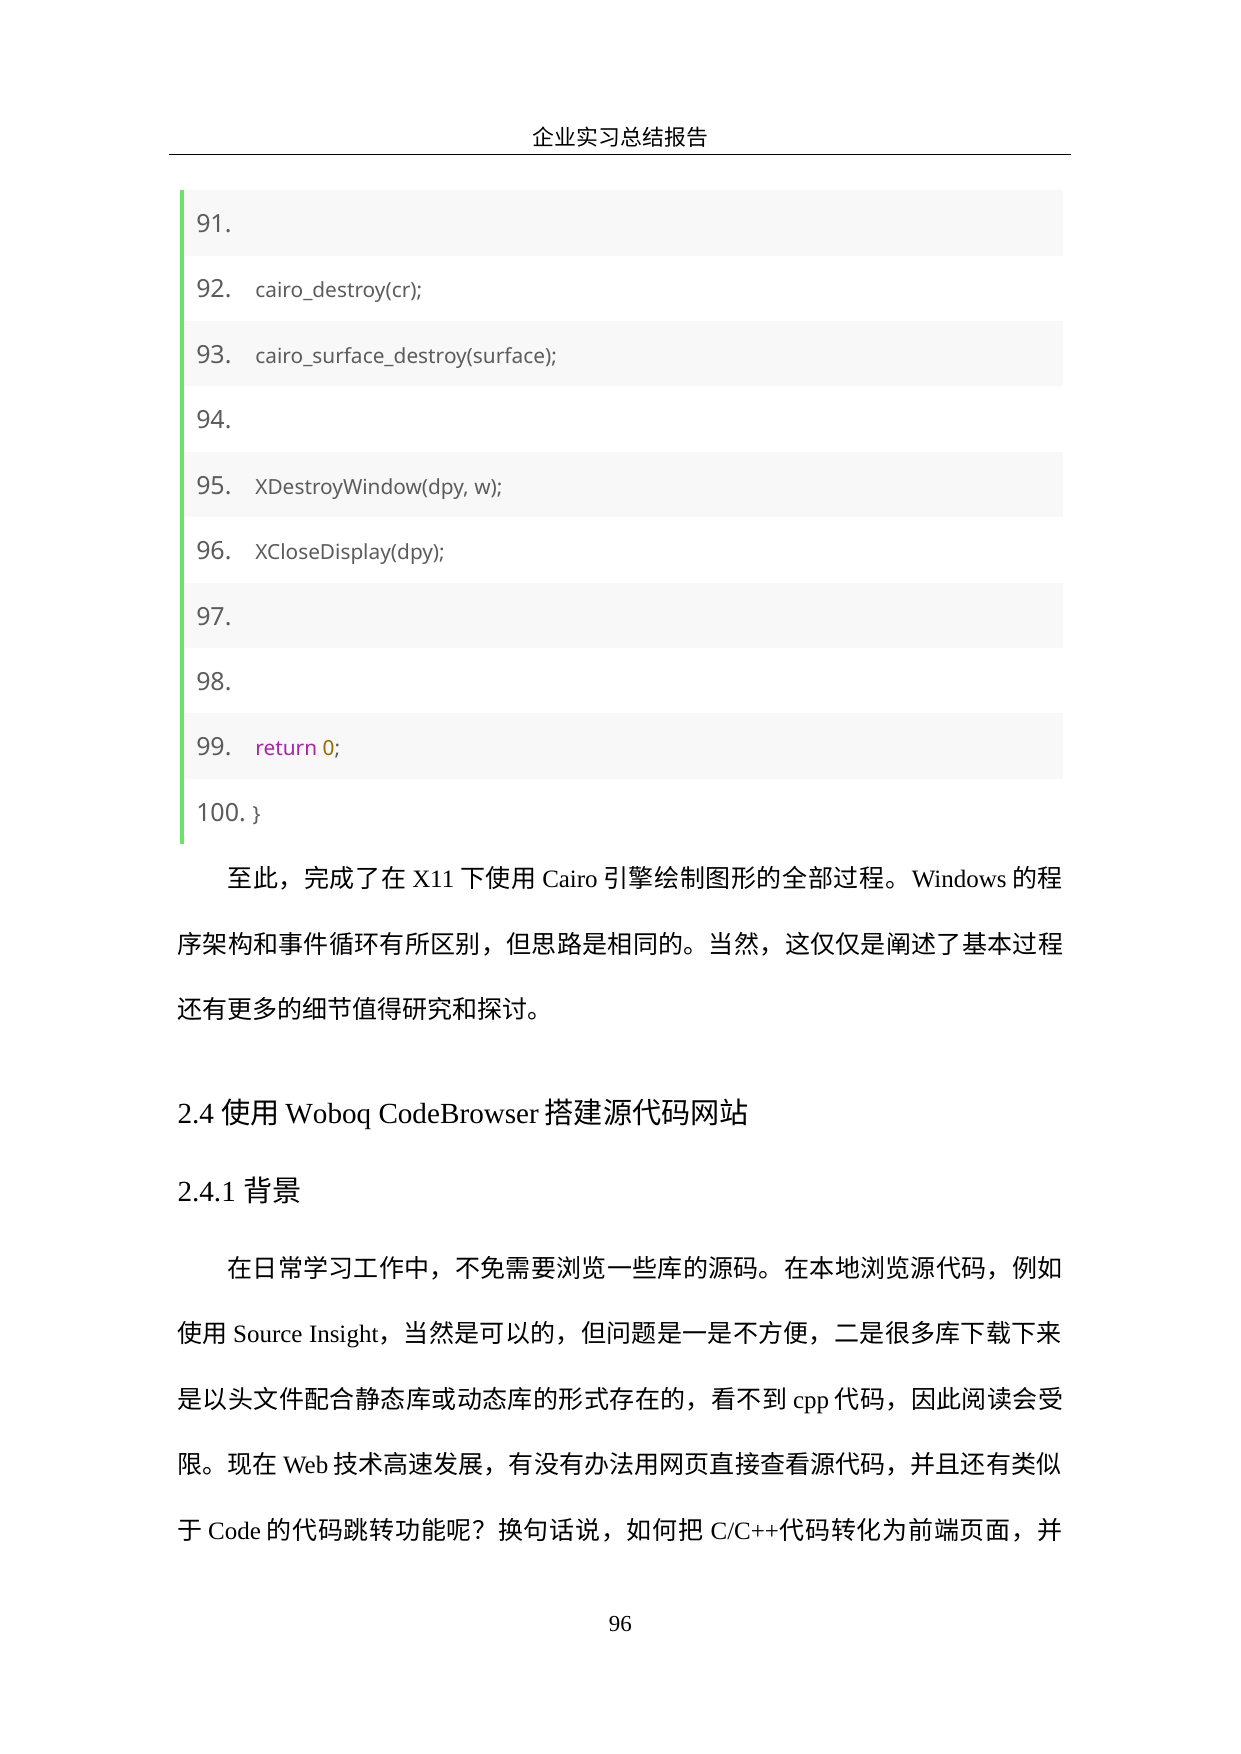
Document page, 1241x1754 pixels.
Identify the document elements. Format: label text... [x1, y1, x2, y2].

list cairo_destroy(cr); [184, 256, 1063, 321]
list cairo_surface_destroy(surface); [184, 321, 1063, 386]
list } [184, 779, 1063, 844]
list XCloseDisplay(dpy); [184, 517, 1063, 583]
list return 0; [184, 713, 1063, 779]
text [177, 1234, 1063, 1561]
subtitle 2.4.1 背景 [177, 1156, 1063, 1221]
list XDestroyWindow(dpy, w); [184, 452, 1063, 517]
text 至此，完成了在X11下使用Cairo引擎绘制图形的全部过程。Windows的程序架构和事件循环有所区别，但思路是相同的。当然，这仅仅是阐述了基本过程，还有更多的细节值得研究和探讨。 [177, 844, 1063, 1041]
subtitle 2.4 使用Woboq CodeBrowser搭建源代码网站 [177, 1078, 1063, 1143]
